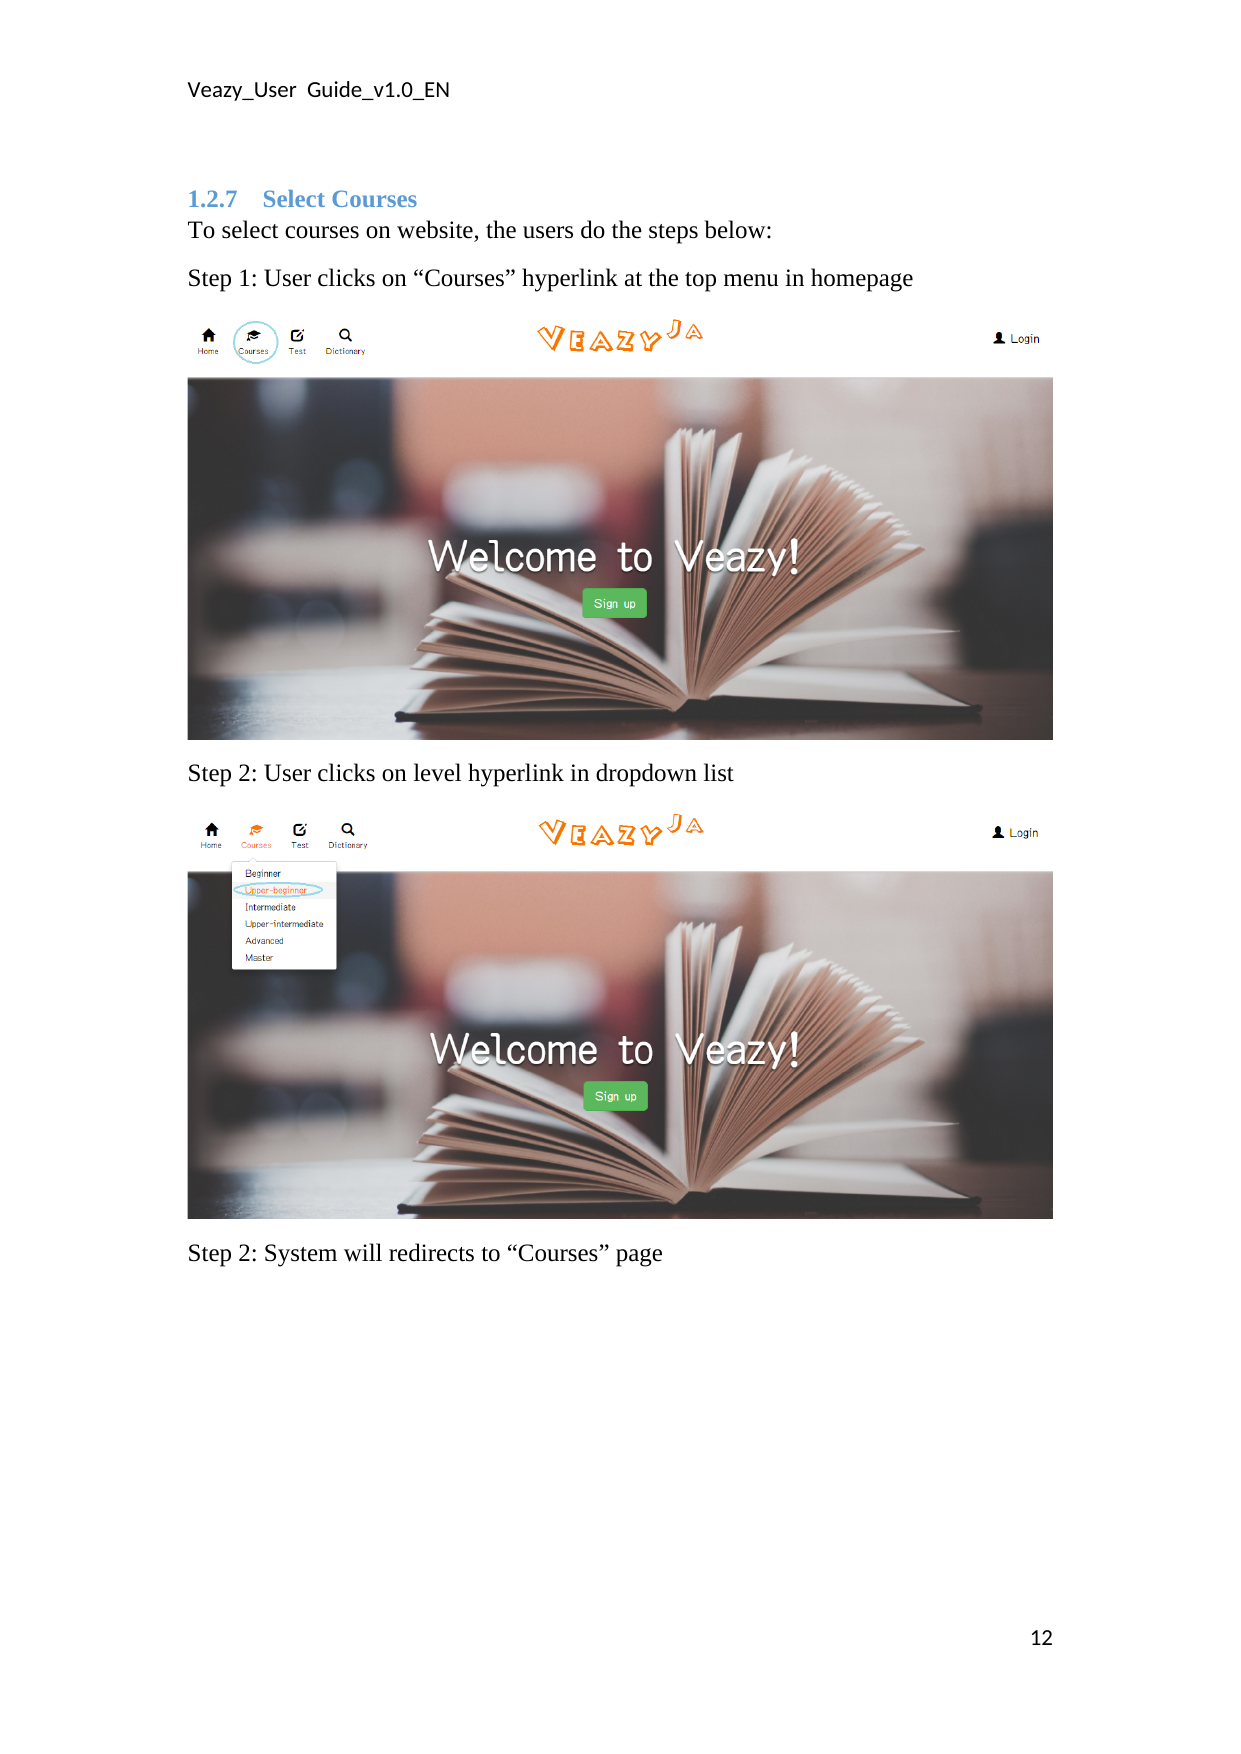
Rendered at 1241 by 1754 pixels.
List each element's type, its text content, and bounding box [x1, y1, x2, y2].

text To select courses on website, the users do the steps below: [187, 215, 1053, 244]
text Step 2: User clicks on level hyperlink in dropdown list [187, 758, 1053, 787]
subtitle Select Courses [187, 184, 1053, 213]
picture [187, 310, 1053, 740]
text Step 1: User clicks on “Courses” hyperlink at the top menu in homepage [187, 263, 1053, 292]
text Step 2: System will redirects to “Courses” page [187, 1238, 1053, 1267]
picture [187, 806, 1053, 1219]
